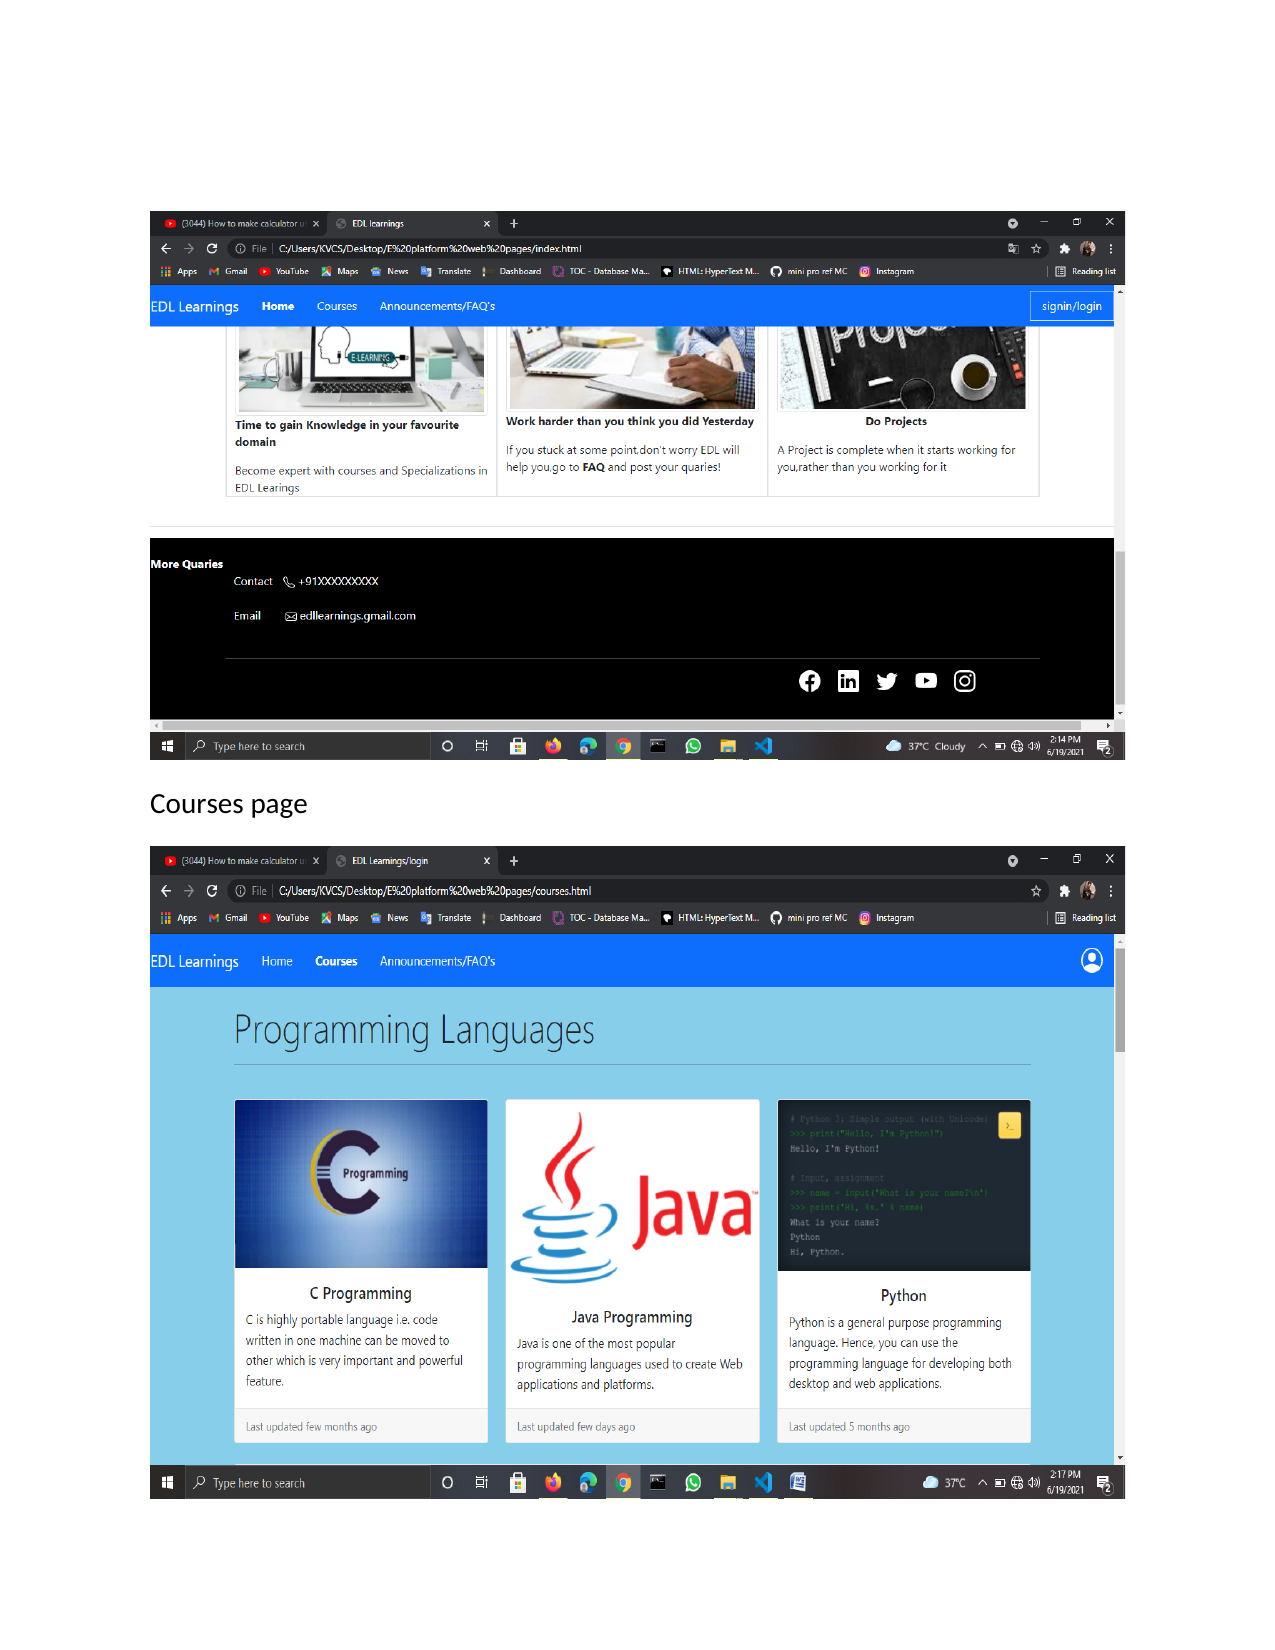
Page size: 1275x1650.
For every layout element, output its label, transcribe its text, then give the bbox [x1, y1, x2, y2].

picture [150, 846, 1125, 1499]
text Courses page [150, 785, 1125, 821]
picture [150, 211, 1125, 760]
